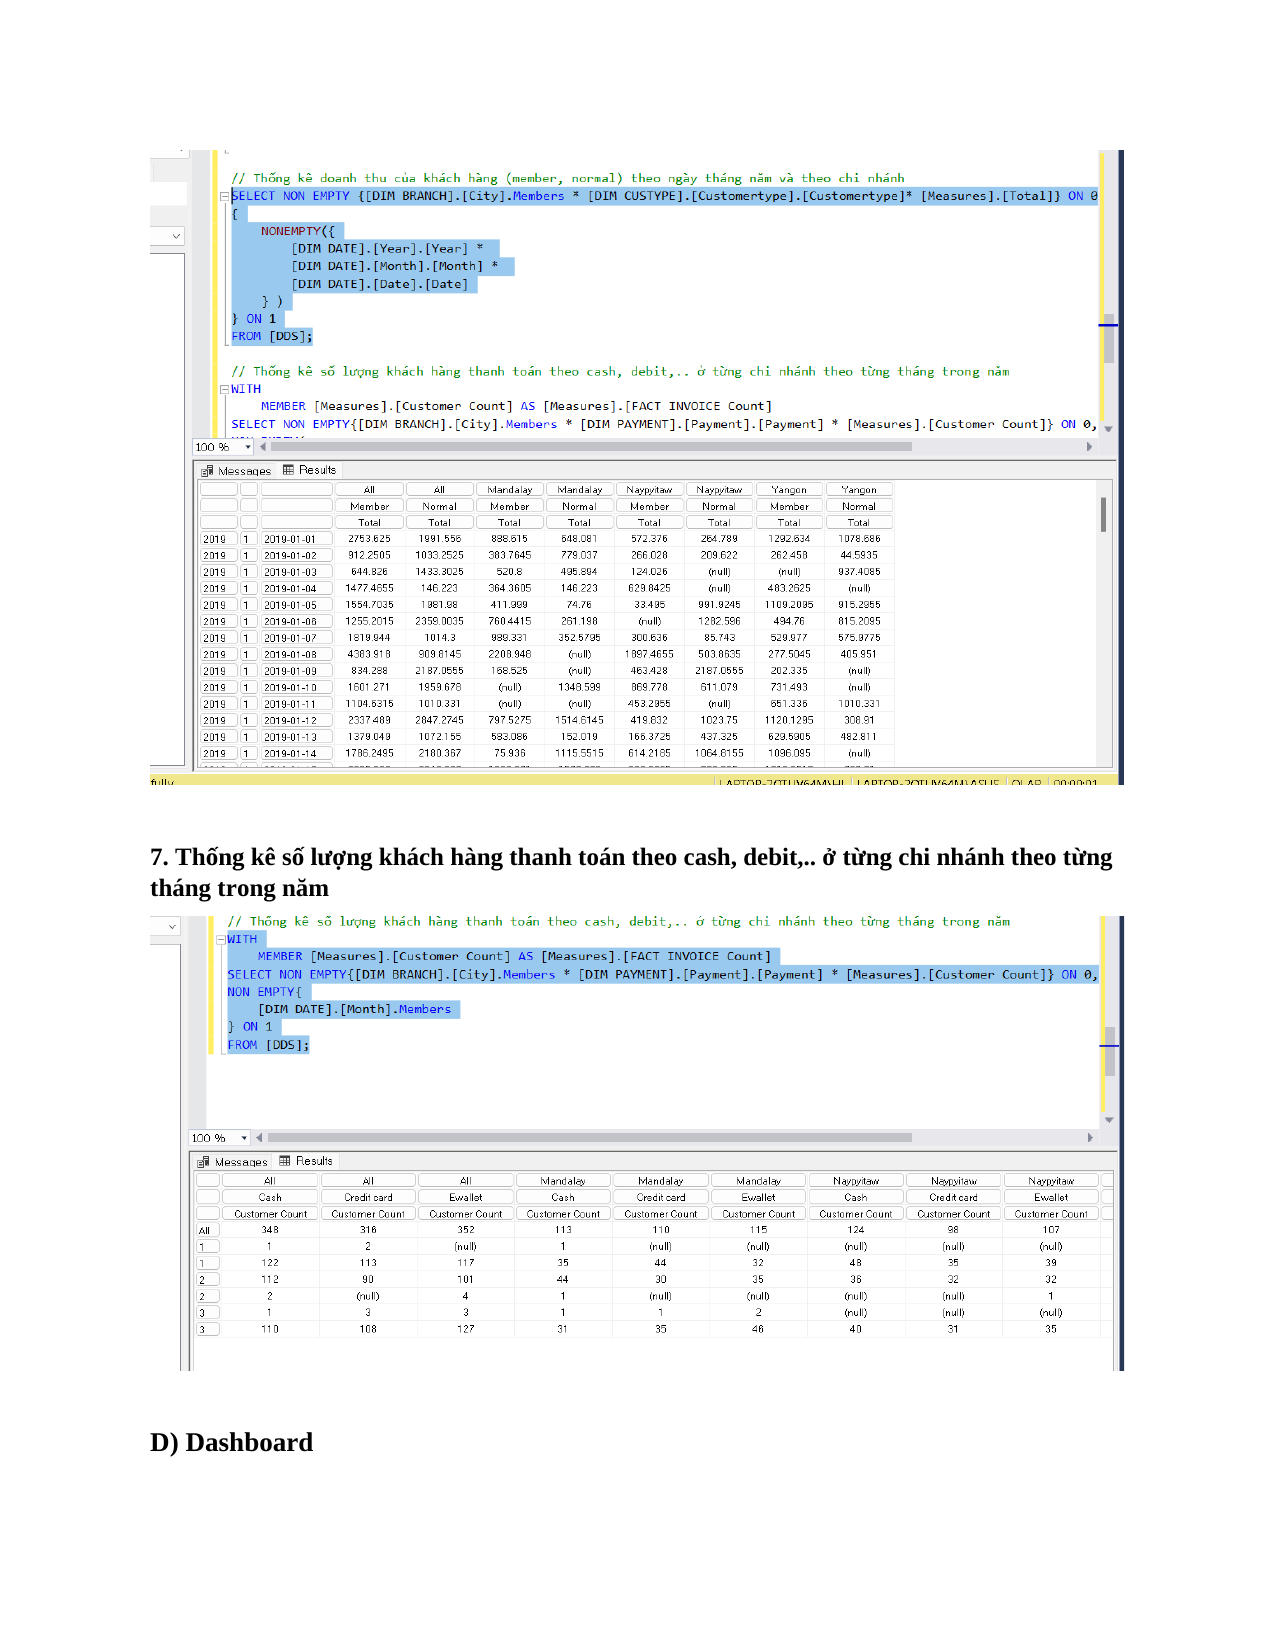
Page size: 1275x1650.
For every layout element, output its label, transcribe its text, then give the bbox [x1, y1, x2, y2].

picture [150, 150, 1124, 785]
picture [150, 916, 1125, 1371]
list Dashboard [150, 1426, 1125, 1457]
list Thống kê số lượng khách hàng thanh toán theo cash, debit,.. ở từng chi nhánh theo từng tháng trong năm [150, 842, 1125, 901]
